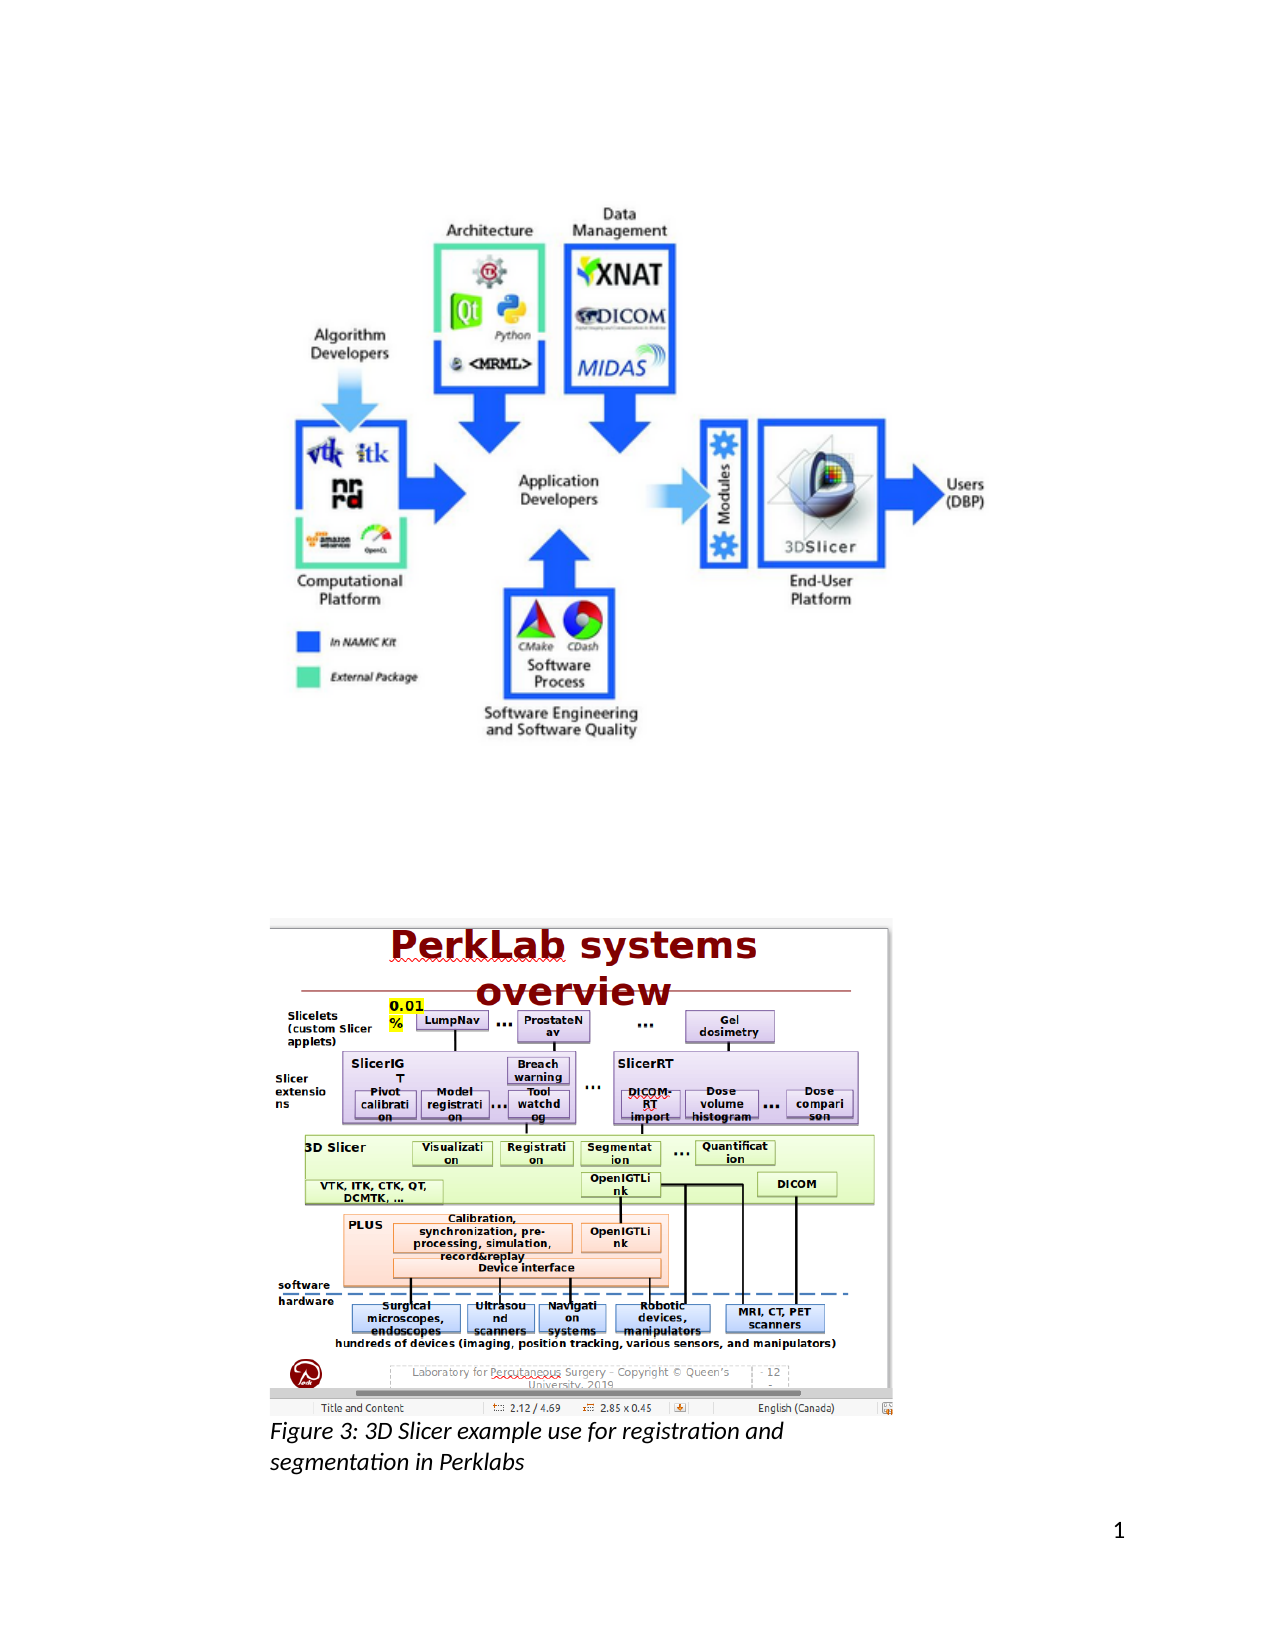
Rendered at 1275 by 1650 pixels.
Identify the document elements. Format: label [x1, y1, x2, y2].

picture [246, 150, 1029, 802]
picture [269, 918, 893, 1416]
